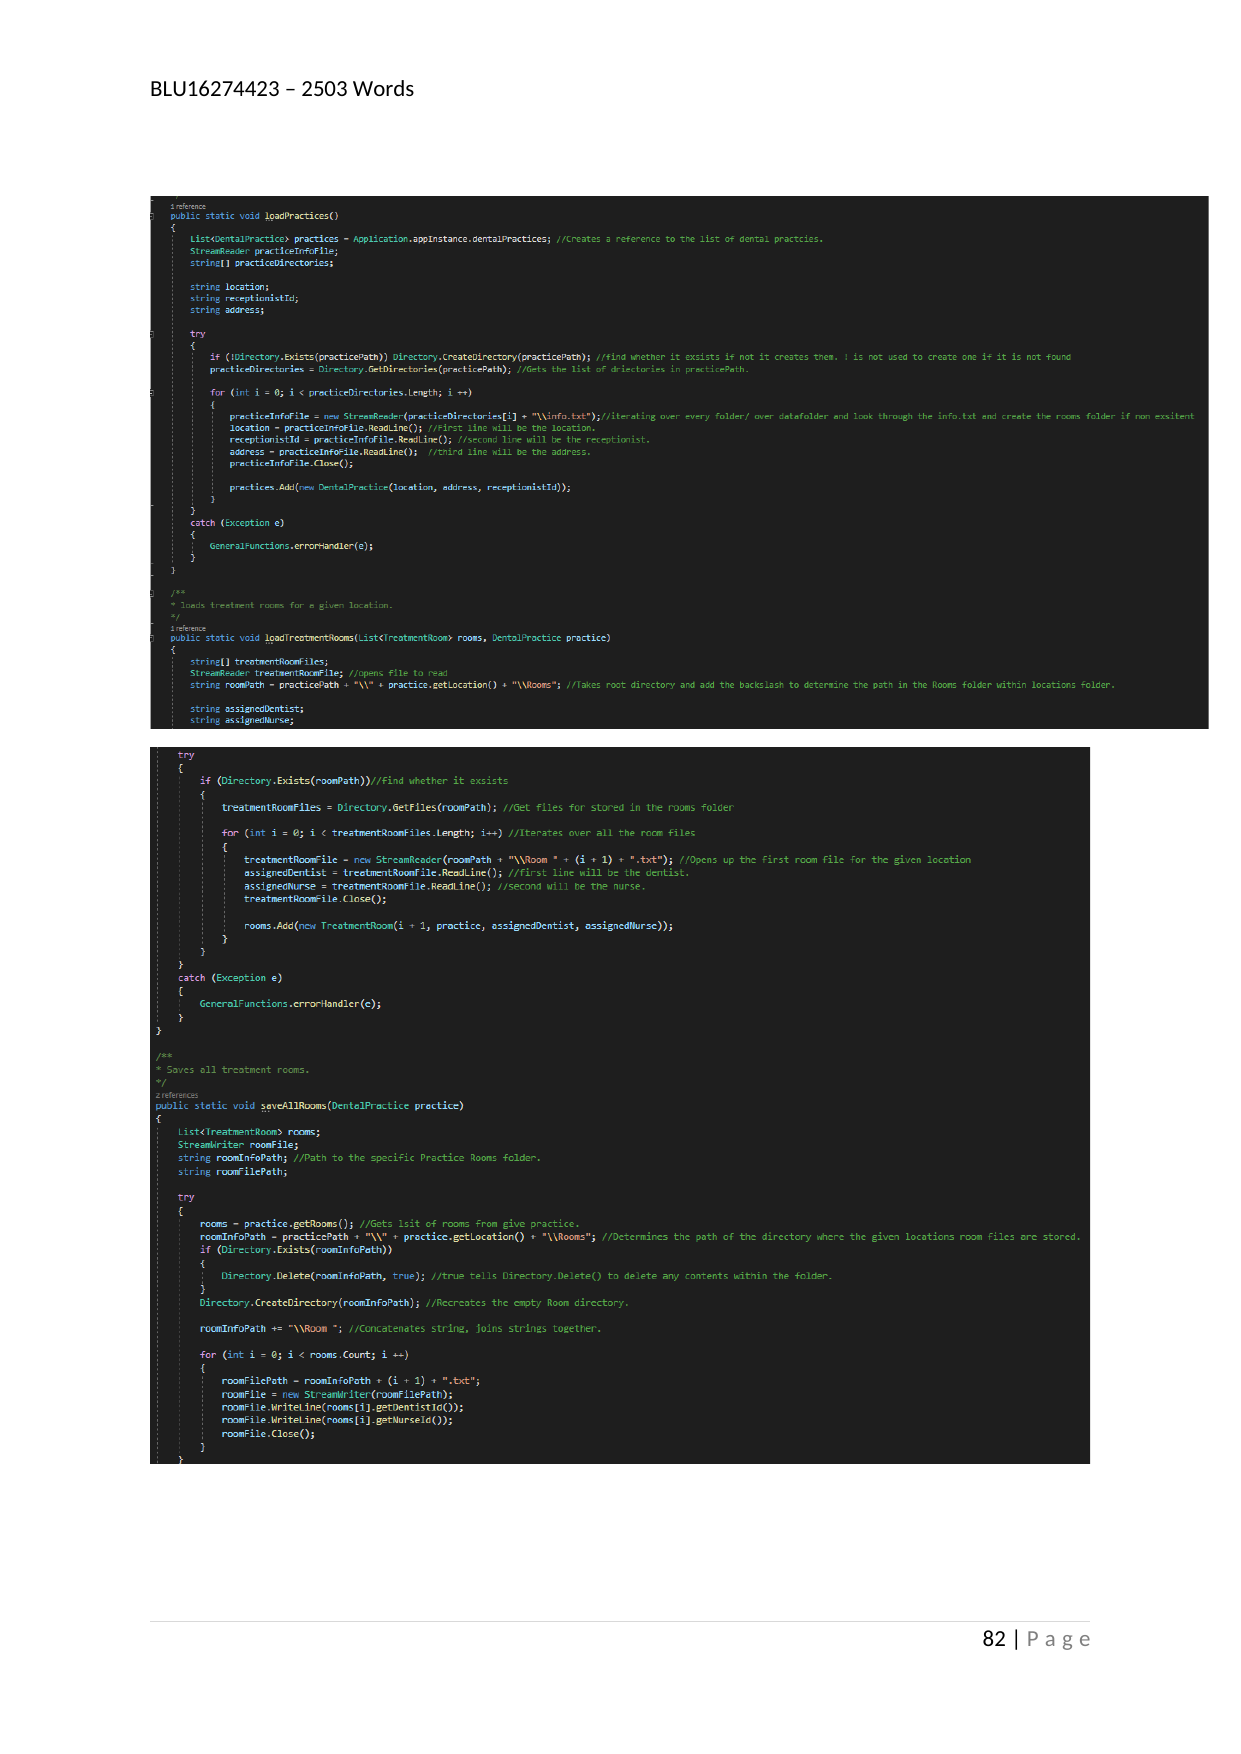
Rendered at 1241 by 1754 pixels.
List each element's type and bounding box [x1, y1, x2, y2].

picture [150, 747, 1091, 1464]
picture [150, 196, 1209, 729]
